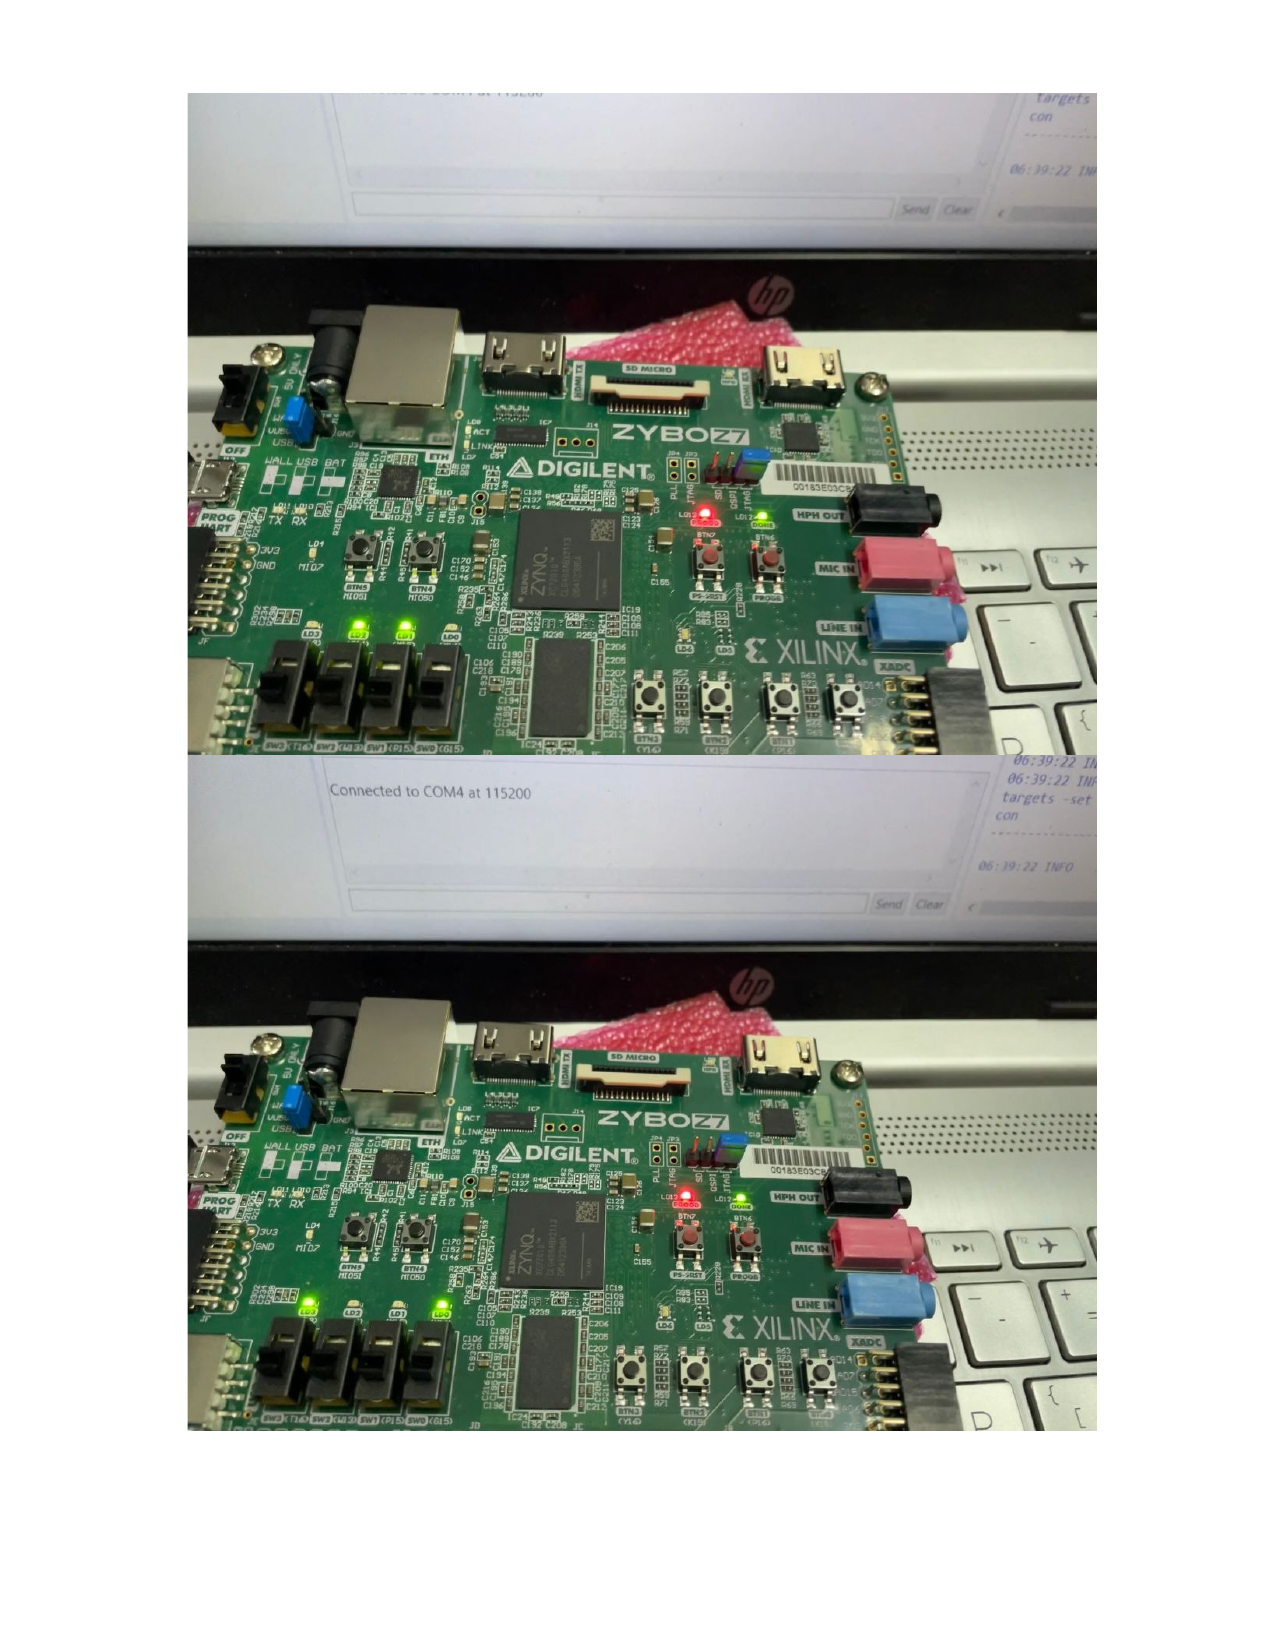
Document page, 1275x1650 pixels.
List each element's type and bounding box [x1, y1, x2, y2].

picture [187, 93, 1097, 1431]
